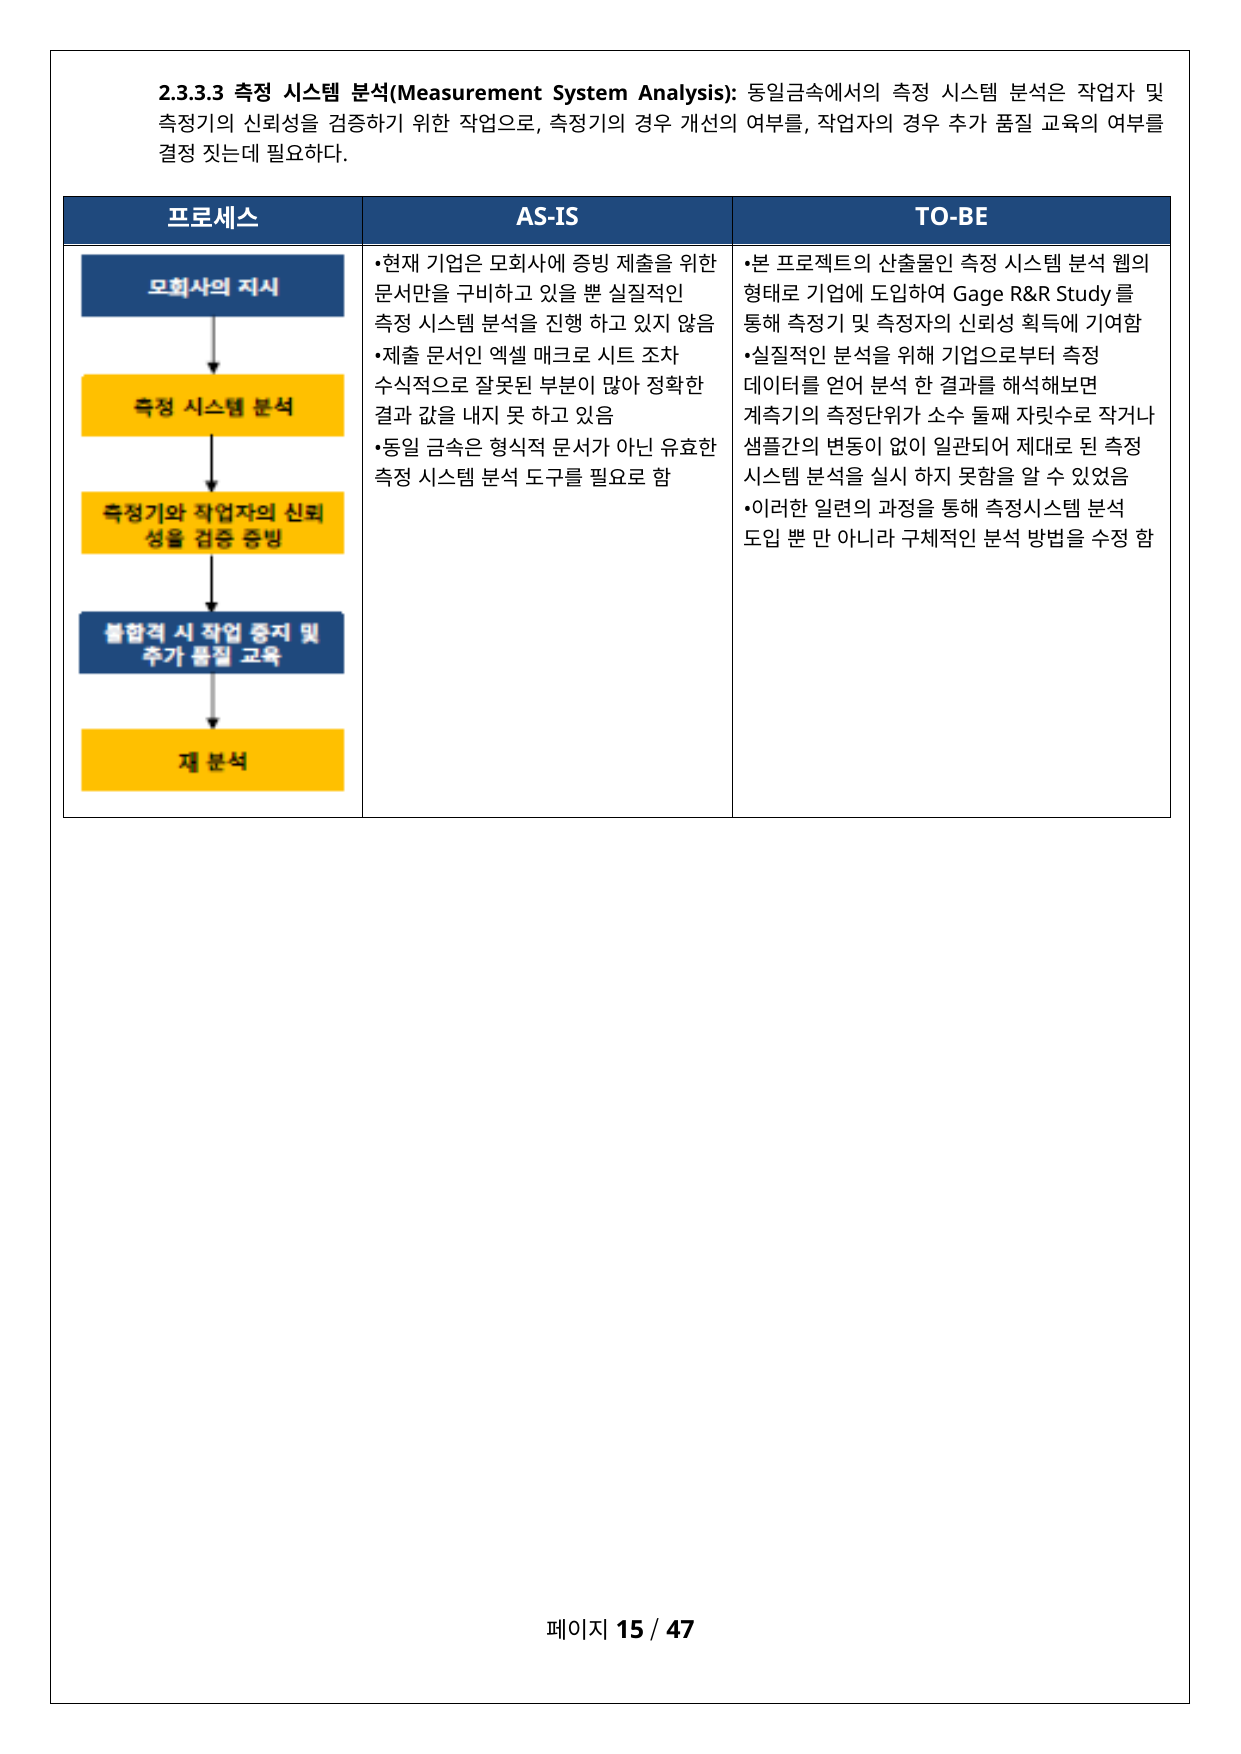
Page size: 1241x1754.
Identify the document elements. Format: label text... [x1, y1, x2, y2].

table_cell •현재 기업은 모회사에 증빙 제출을 위한 문서만을 구비하고 있을 뿐 실질적인 측정 시스템 분석을 진행 하고 있지 않음 •제출 문서인 엑셀 매크로 시트 조차 수식적으로 잘못된 부분이 많아 정확한 결과 값을 내지 못 하고 있음 •동일 금속은 형식적 문서가 아닌 유효한 측정 시스템 분석 도구를 필요로 함 [363, 246, 732, 817]
table_header TO-BE [733, 197, 1170, 244]
text 2.3.3.3 측정 시스템 분석(Measurement System Analysis): 동일금속에서의 측정 시스템 분석은 작업자 및 측정기의 신뢰성을 검증하기 위한 작업으로, 측정기의 경우 개선의 여부를, 작업자의 경우 추가 품질 교육의 여부를 결정 짓는데 필요하다. [158, 76, 1165, 167]
table_header AS-IS [363, 197, 732, 244]
table_header 프로세스 [64, 197, 362, 244]
table_cell •본 프로젝트의 산출물인 측정 시스템 분석 웹의 형태로 기업에 도입하여 Gage R&R Study를 통해 측정기 및 측정자의 신뢰성 획득에 기여함 •실질적인 분석을 위해 기업으로부터 측정 데이터를 얻어 분석 한 결과를 해석해보면 계측기의 측정단위가 소수 둘째 자릿수로 작거나 샘플간의 변동이 없이 일관되어 제대로 된 측정 시스템 분석을 실시 하지 못함을 알 수 있었음 •이러한 일련의 과정을 통해 측정시스템 분석 도입 뿐 만 아니라 구체적인 분석 방법을 수정 함 [733, 246, 1170, 817]
picture [75, 247, 352, 801]
table_cell [64, 246, 362, 817]
